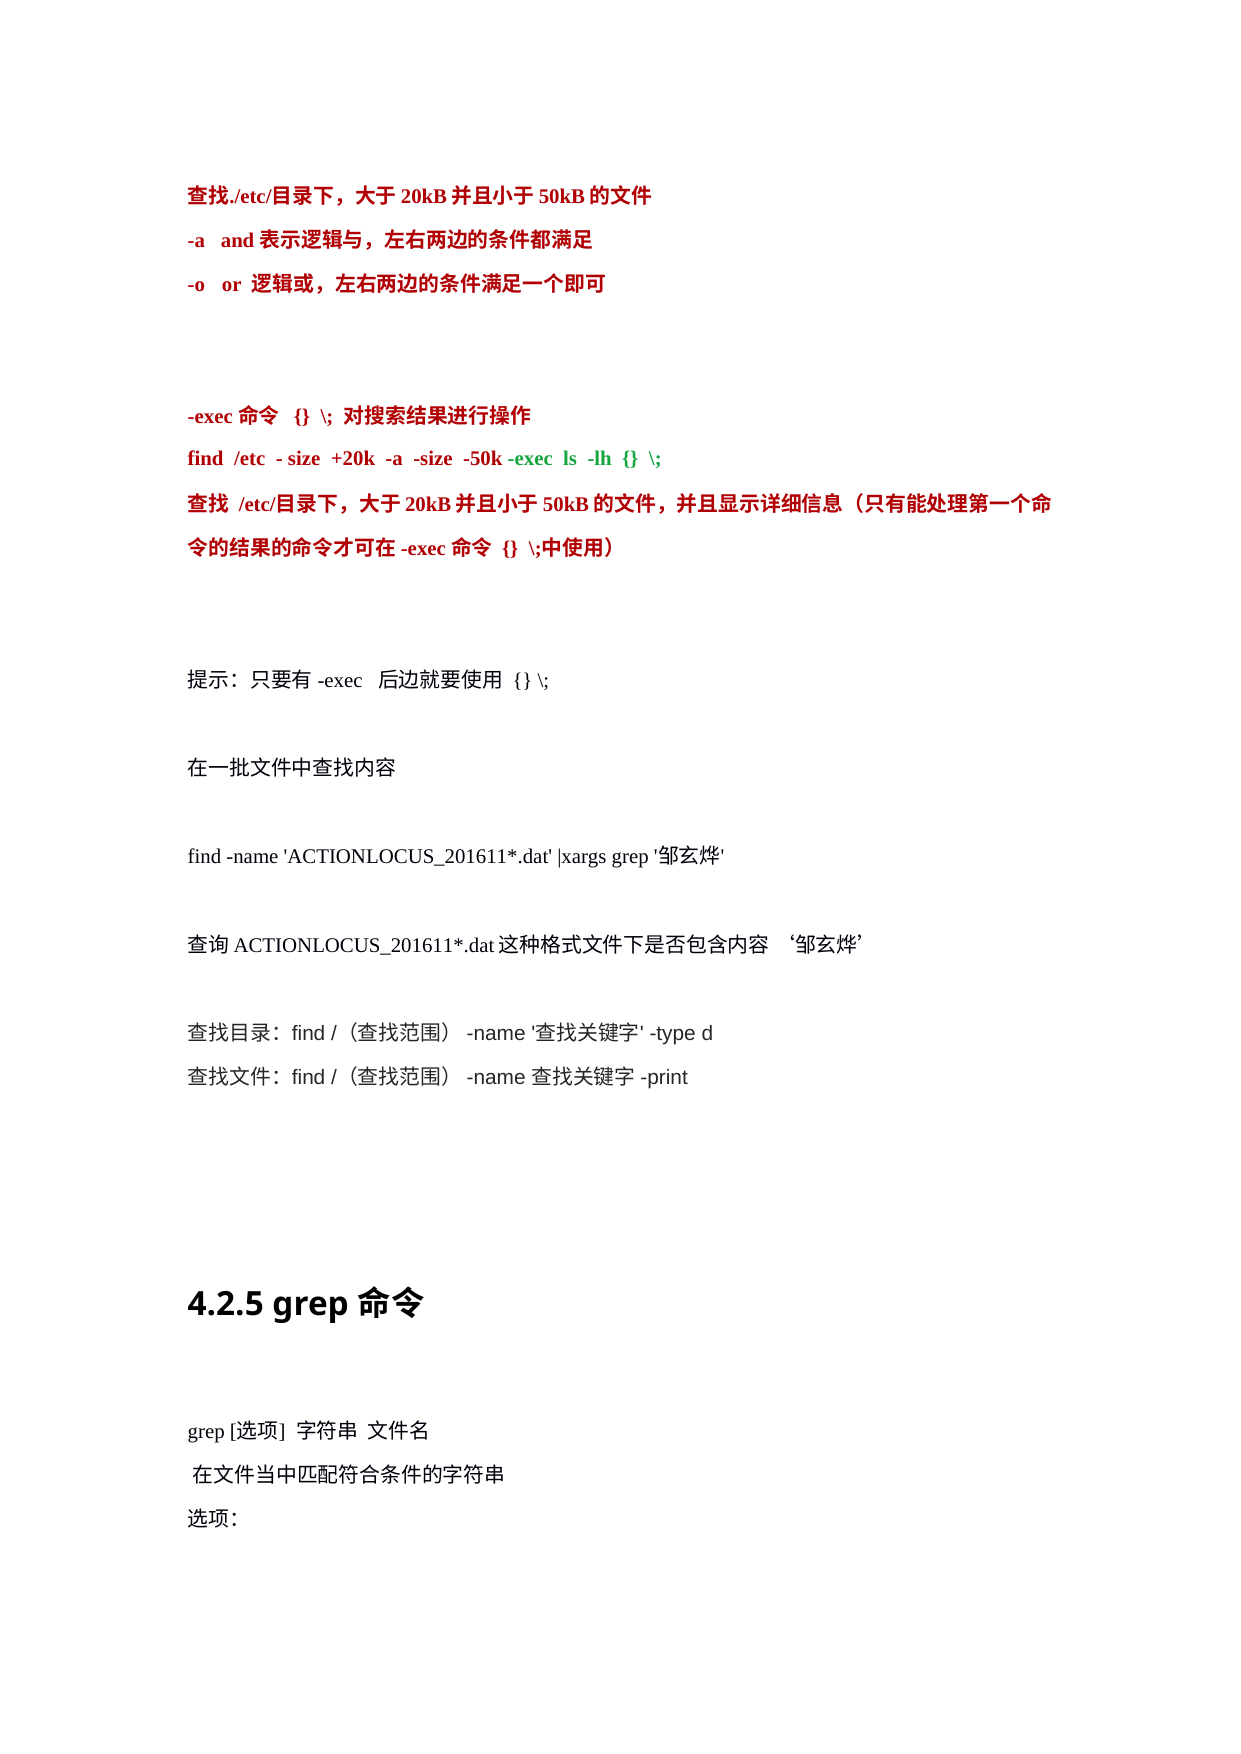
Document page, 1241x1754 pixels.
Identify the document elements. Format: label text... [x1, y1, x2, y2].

text find /etc - size +20k -a -size -50k -exec ls -lh {} \; [187, 436, 1053, 480]
text 查找 /etc/目录下，大于20kB并且小于50kB的文件，并且显示详细信息（只有能处理第一个命令的结果的命令才可在 -exec 命令 {} \;中使用） [187, 480, 1053, 568]
subtitle 4.2.5 grep 命令 [187, 1257, 1053, 1345]
text 查询ACTIONLOCUS_201611*.dat这种格式文件下是否包含内容 ‘邹玄烨’ [187, 921, 1053, 965]
text -o or 逻辑或，左右两边的条件满足一个即可 [187, 260, 1053, 304]
text -a and 表示逻辑与，左右两边的条件都满足 [187, 216, 1053, 260]
text 在文件当中匹配符合条件的字符串 [187, 1451, 1053, 1495]
text find -name 'ACTIONLOCUS_201611*.dat' |xargs grep '邹玄烨' [187, 833, 1053, 877]
text grep [选项] 字符串 文件名 [187, 1407, 1053, 1451]
text 查找文件：find /（查找范围） -name 查找关键字 -print [187, 1053, 1053, 1097]
text 查找目录：find /（查找范围） -name '查找关键字' -type d [187, 1009, 1053, 1053]
text 提示：只要有 -exec 后边就要使用 {} \; [187, 657, 1053, 701]
text 选项： [187, 1495, 1053, 1539]
text 查找./etc/目录下，大于20kB并且小于50kB的文件 [187, 172, 1053, 216]
text 在一批文件中查找内容 [187, 745, 1053, 789]
text -exec 命令 {} \; 对搜索结果进行操作 [187, 392, 1053, 436]
